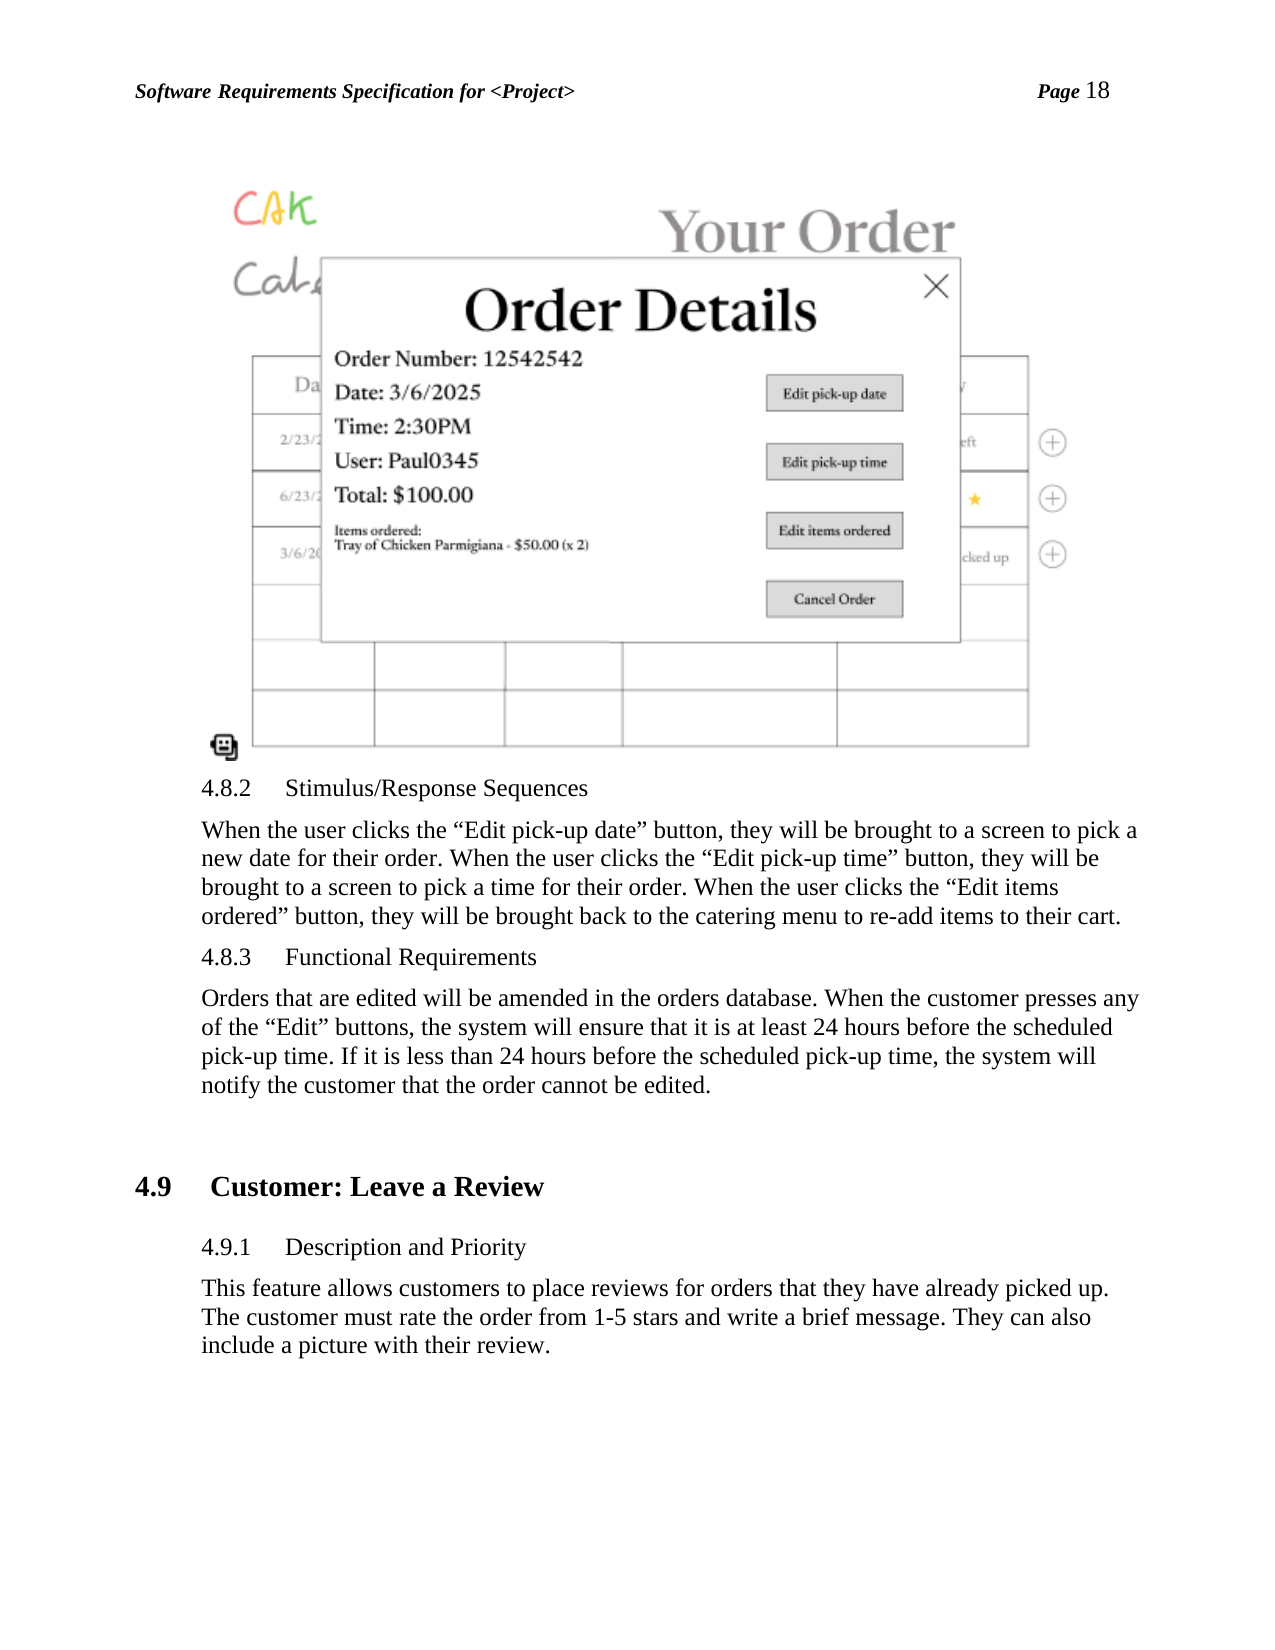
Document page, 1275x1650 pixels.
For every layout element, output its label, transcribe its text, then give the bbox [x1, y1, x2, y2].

text 4.8.2 Stimulus/Response Sequences [201, 773, 1140, 802]
text When the user clicks the “Edit pick-up date” button, they will be brought to a screen to pick a new date for their order. When the user clicks the “Edit pick-up time” button, they will be brought to a screen to pick a time for their order. When the user clicks the “Edit items ordered” button, they will be brought back to the catering menu to re-add items to their cart. [201, 815, 1140, 930]
text 4.9.1 Description and Priority [201, 1232, 1140, 1260]
text 4.8.3 Functional Requirements [201, 942, 1140, 971]
subtitle Customer: Leave a Review [135, 1169, 1140, 1202]
picture [210, 150, 1071, 761]
text This feature allows customers to place reviews for orders that they have already picked up. The customer must rate the order from 1-5 stars and write a brief message. They can also include a picture with their review. [201, 1273, 1140, 1359]
text Orders that are edited will be amended in the orders database. When the customer presses any of the “Edit” buttons, the system will ensure that it is at least 24 hours before the scheduled pick-up time. If it is less than 24 hours before the scheduled pick-up time, the system will notify the customer that the order cannot be edited. [201, 983, 1140, 1098]
